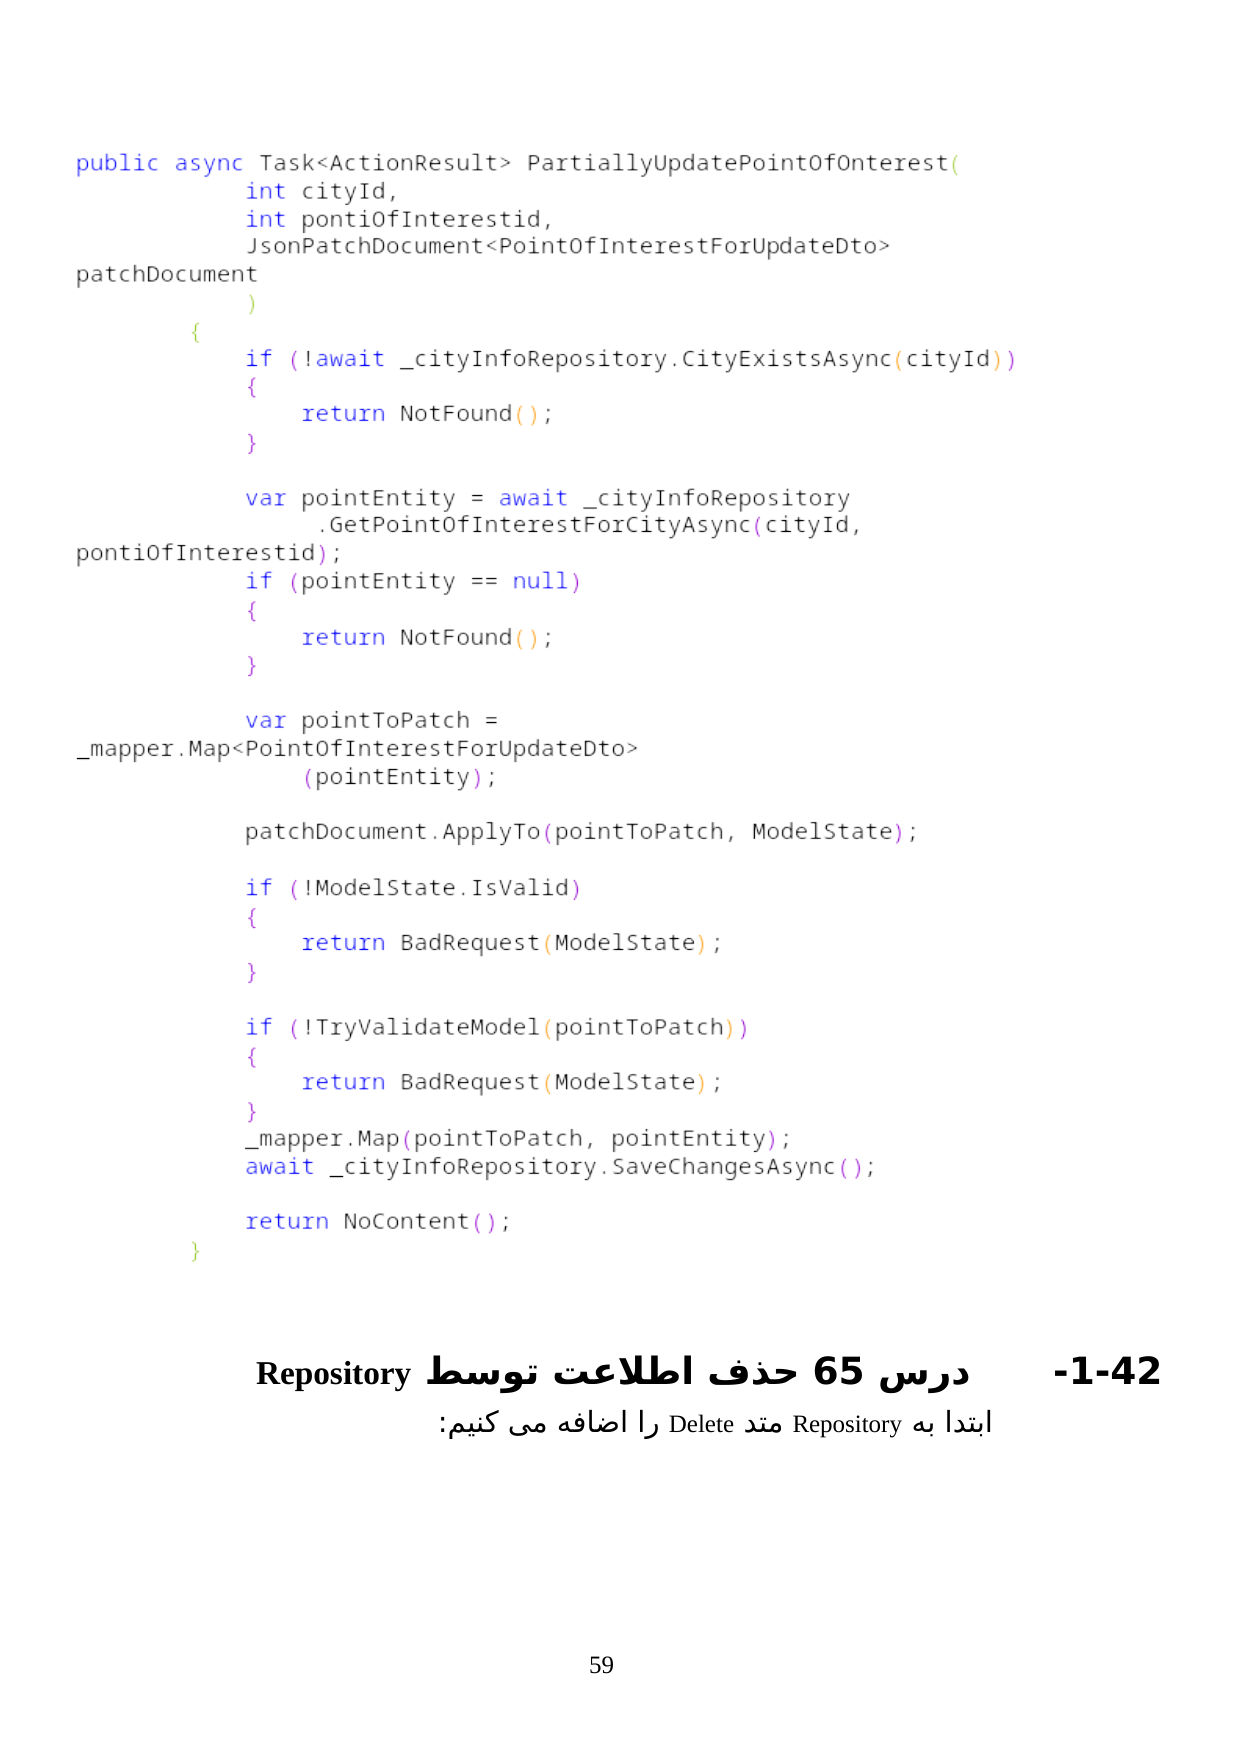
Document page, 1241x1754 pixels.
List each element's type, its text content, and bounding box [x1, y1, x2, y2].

text ابتدا به Repository متد Delete را اضافه می کنیم: [150, 1405, 1053, 1439]
text درس 65 حذف اطلاعت توسط Repository [150, 1349, 1053, 1393]
